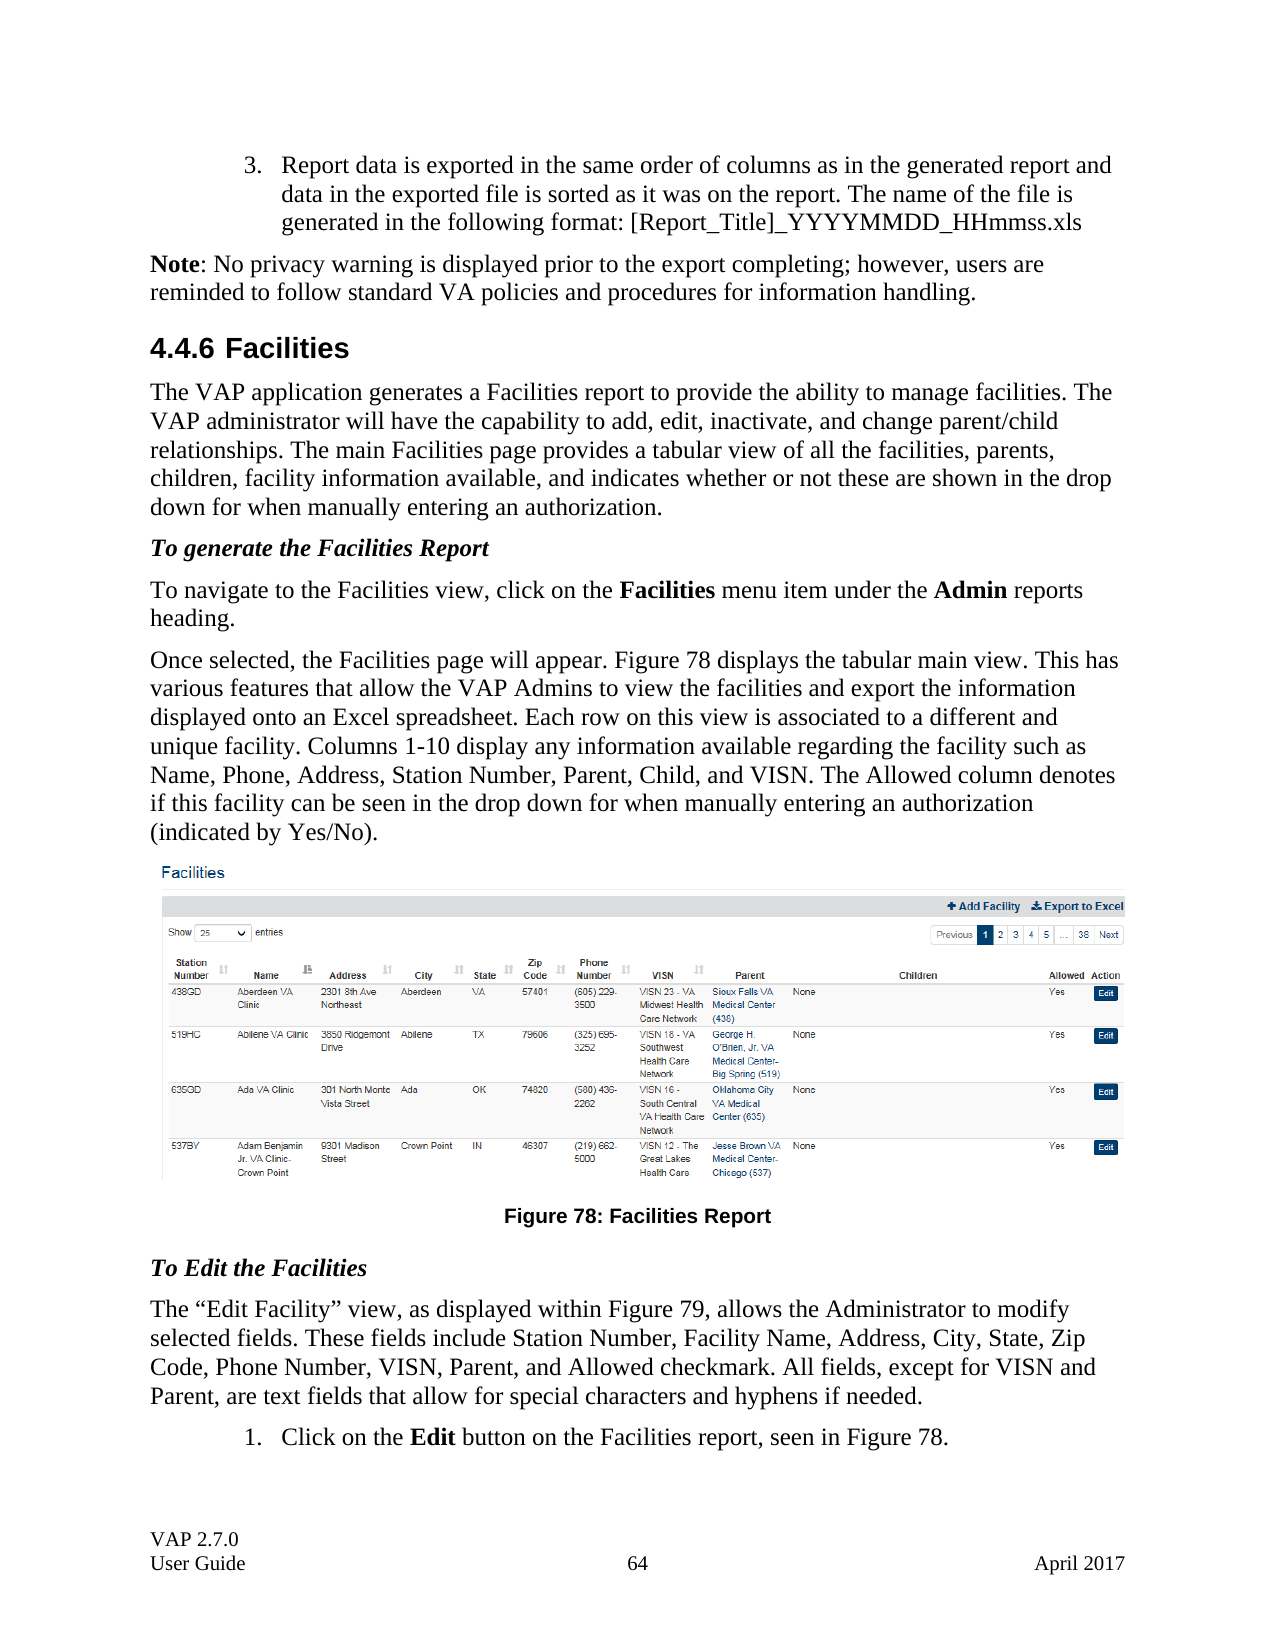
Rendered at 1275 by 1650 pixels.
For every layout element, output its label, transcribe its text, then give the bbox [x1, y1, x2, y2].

text Once selected, the Facilities page will appear. Figure 78 displays the tabular main view. This has various features that allow the VAP Admins to view the facilities and export the information displayed onto an Excel spreadsheet. Each row on this view is associated to a different and unique facility. Columns 1-10 display any information available regarding the facility such as Name, Phone, Address, Station Number, Parent, Child, and VISN. The Allowed column denotes if this facility can be seen in the drop down for when manually entering an authorization (indicated by Yes/No). [150, 645, 1125, 846]
text To Edit the Facilities [150, 1253, 1125, 1282]
text Figure 78: Facilities Report [150, 1204, 1125, 1228]
text The “Edit Facility” view, as displayed within Figure 79, allows the Administrator to modify selected fields. These fields include Station Number, Facility Name, Address, City, State, Zip Code, Phone Number, VISN, Parent, and Allowed checkmark. All fields, except for VISN and Parent, are text fields that allow for special characters and hyphens if needed. [150, 1294, 1125, 1409]
text Note: No privacy warning is displayed prior to the export completing; however, users are reminded to follow standard VA policies and procedures for information handling. [150, 249, 1125, 306]
picture [150, 858, 1125, 1180]
list Click on the Edit button on the Facilities report, seen in Figure 78. [244, 1422, 1125, 1451]
text Report data is exported in the same order of columns as in the generated report and data in the exported file is sorted as it was on the report. The name of the file is generated in the following format: [Report_Title]_YYYYMMDD_HHmmss.xls [244, 150, 1125, 236]
text The VAP application generates a Facilities report to provide the ability to manage facilities. The VAP administrator will have the capability to add, edit, inactivate, and change parent/child relationships. The main Facilities page provides a tabular view of all the facilities, parents, children, facility information available, and indicates whether or not these are shown in the drop down for when manually entering an authorization. [150, 377, 1125, 521]
text To generate the Facilities Report [150, 533, 1125, 562]
text To navigate to the Facilities view, click on the Facilities menu item under the Admin reports heading. [150, 575, 1125, 632]
subtitle Facilities [150, 331, 1125, 365]
